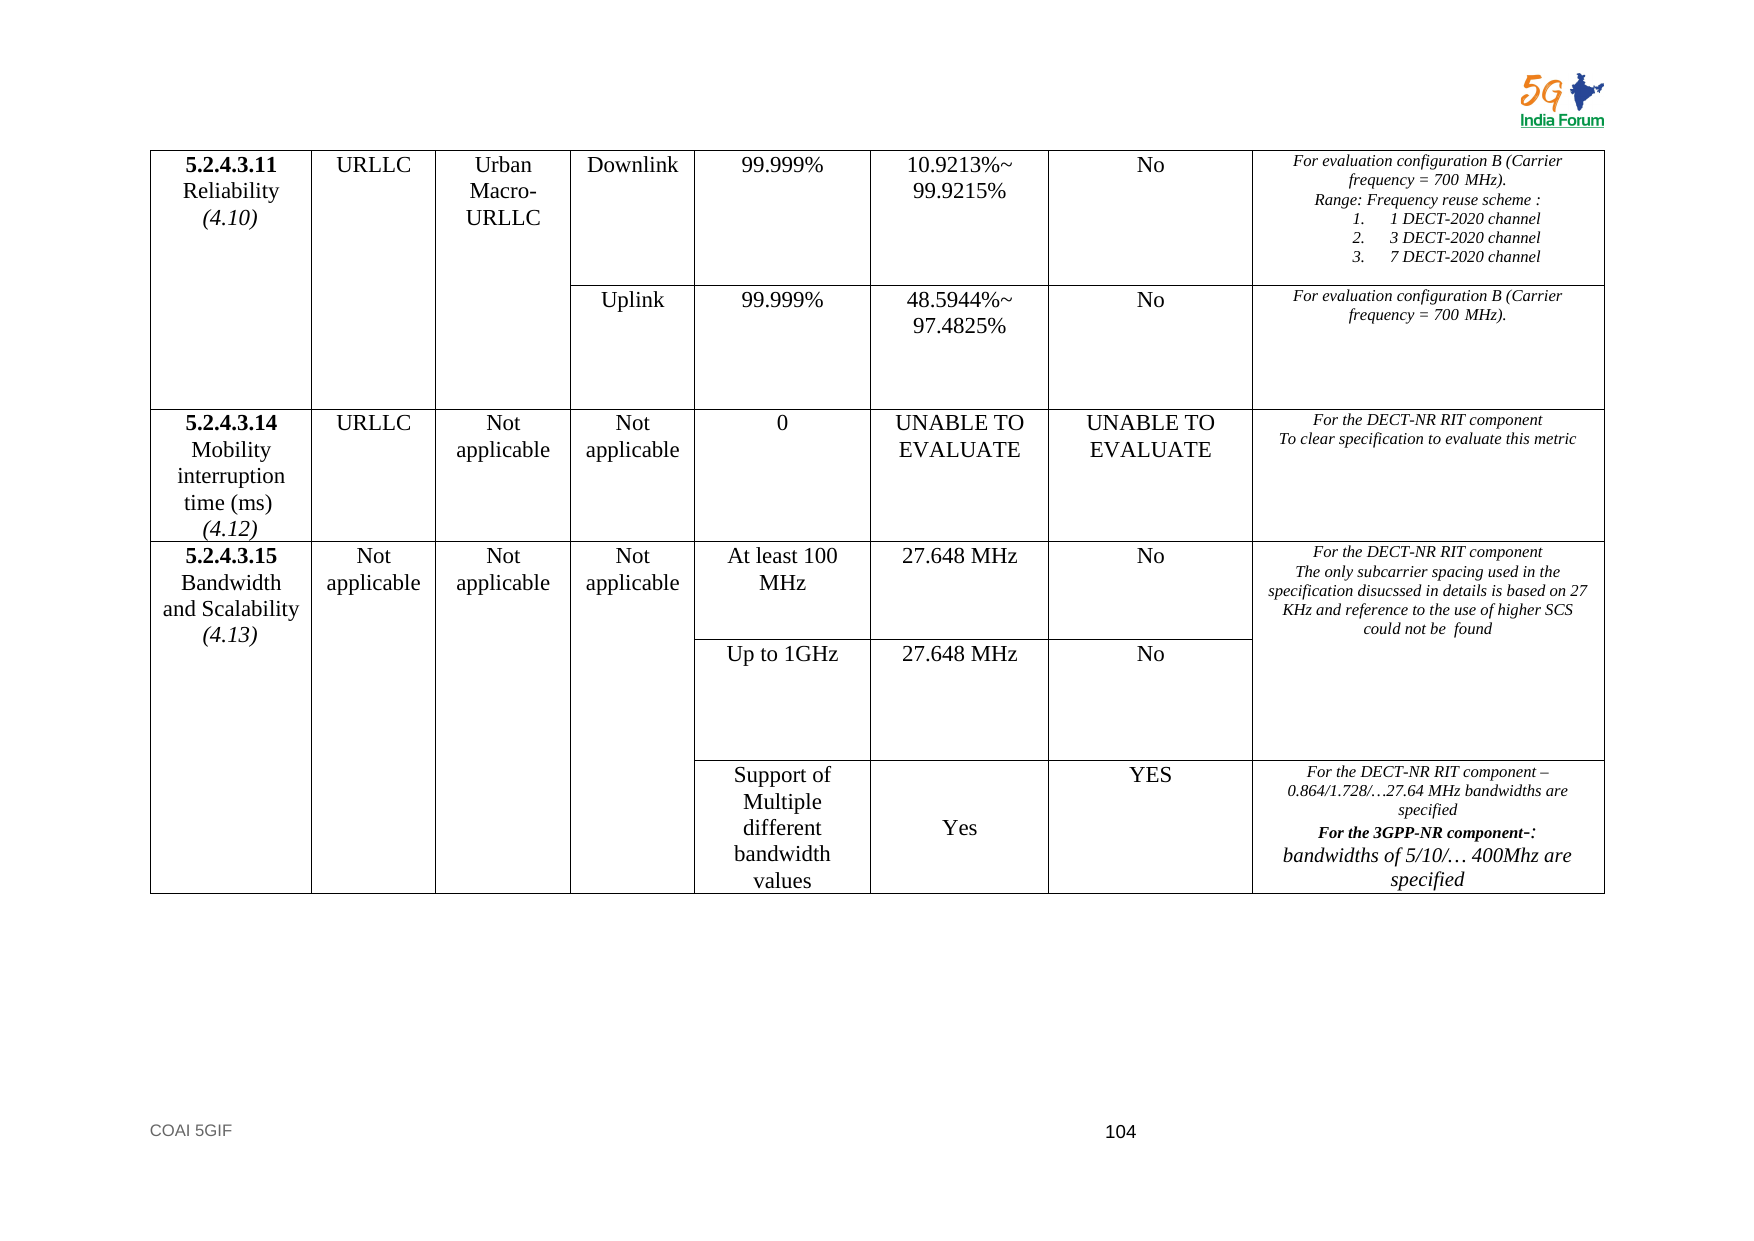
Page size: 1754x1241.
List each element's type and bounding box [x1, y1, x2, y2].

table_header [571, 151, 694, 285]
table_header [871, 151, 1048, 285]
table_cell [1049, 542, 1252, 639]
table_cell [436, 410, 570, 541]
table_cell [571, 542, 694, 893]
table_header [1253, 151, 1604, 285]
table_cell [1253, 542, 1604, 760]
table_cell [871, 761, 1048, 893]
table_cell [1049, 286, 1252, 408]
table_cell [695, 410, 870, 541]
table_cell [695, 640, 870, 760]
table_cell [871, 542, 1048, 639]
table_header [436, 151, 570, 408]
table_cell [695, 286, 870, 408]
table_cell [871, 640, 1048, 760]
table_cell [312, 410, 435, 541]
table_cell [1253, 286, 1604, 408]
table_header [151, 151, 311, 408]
picture [1520, 73, 1604, 128]
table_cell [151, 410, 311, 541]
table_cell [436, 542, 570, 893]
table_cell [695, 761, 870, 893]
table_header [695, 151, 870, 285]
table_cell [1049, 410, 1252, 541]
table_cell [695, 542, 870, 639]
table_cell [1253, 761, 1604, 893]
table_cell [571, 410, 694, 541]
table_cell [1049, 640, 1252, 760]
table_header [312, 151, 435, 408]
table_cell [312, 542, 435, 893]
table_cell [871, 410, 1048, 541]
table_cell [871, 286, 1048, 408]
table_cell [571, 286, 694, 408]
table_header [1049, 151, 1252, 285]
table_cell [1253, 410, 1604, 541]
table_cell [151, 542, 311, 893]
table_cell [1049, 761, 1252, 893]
